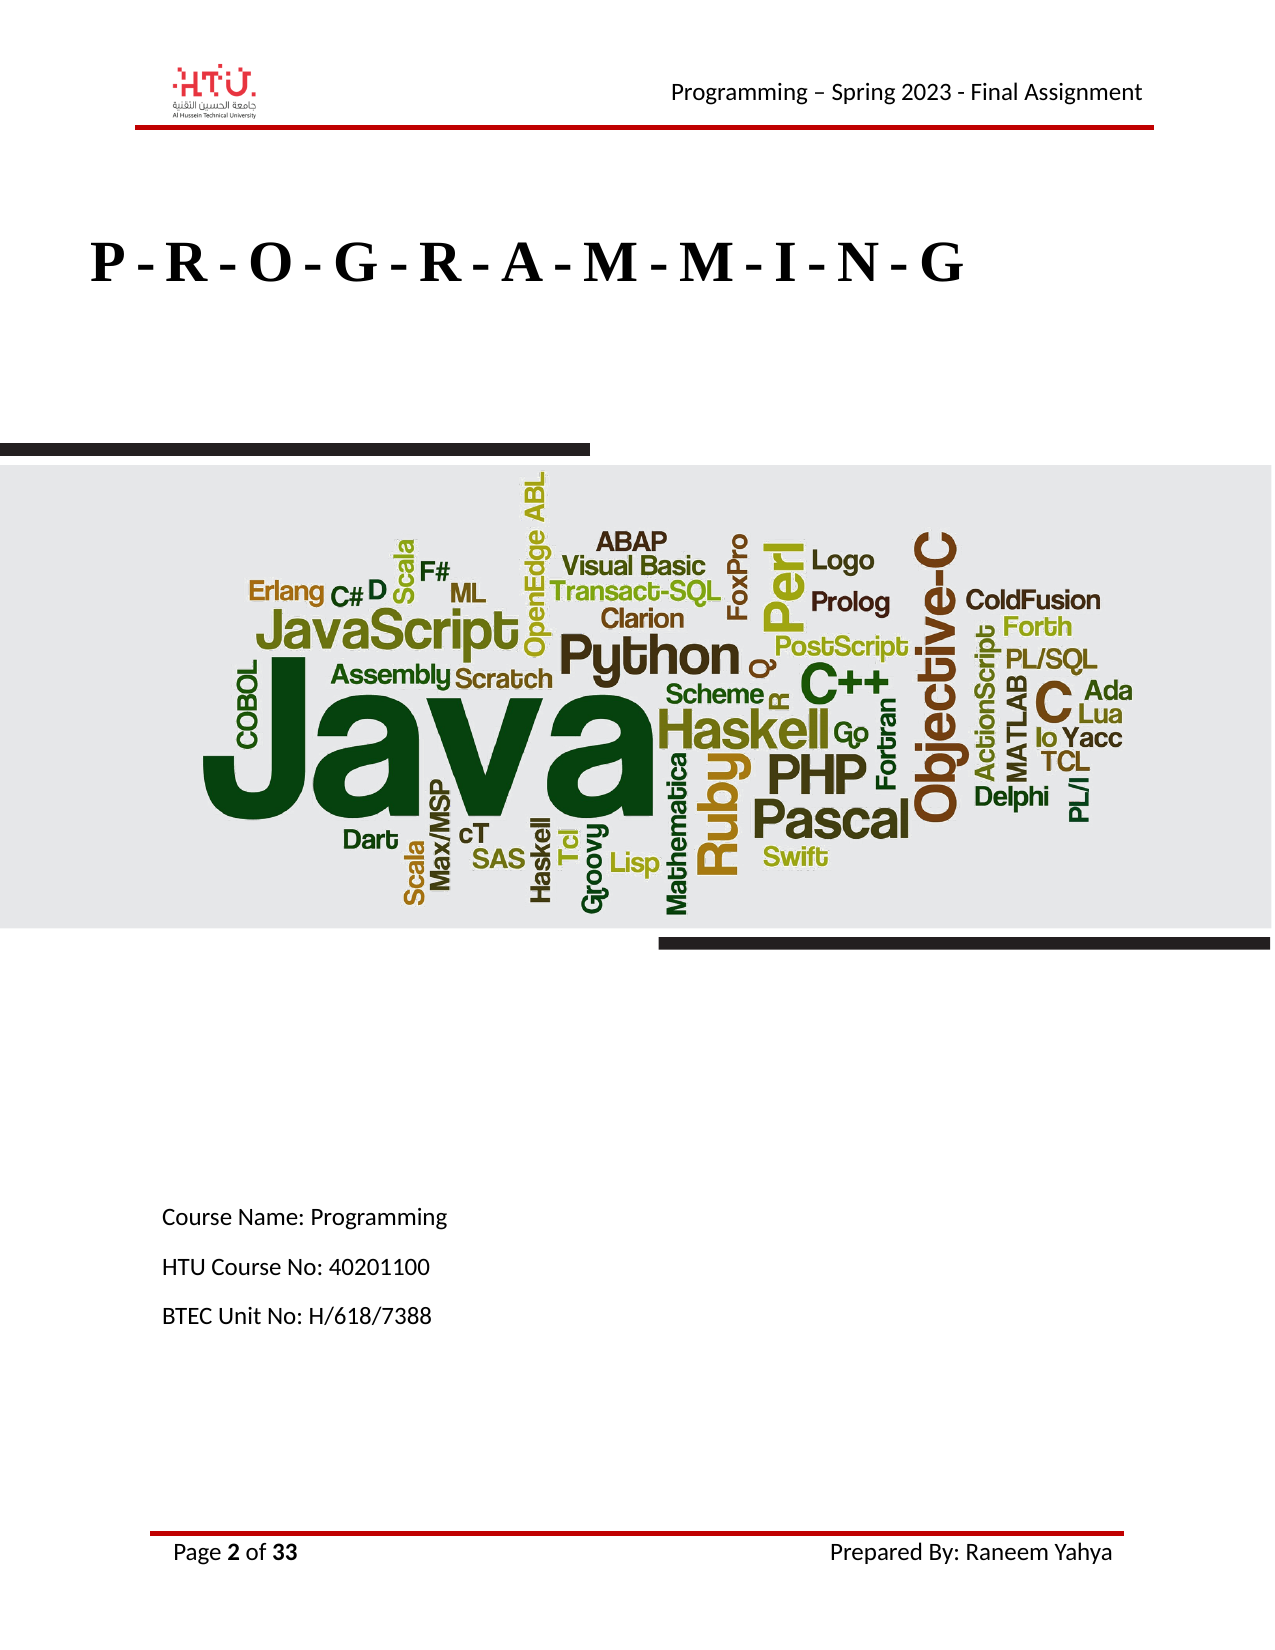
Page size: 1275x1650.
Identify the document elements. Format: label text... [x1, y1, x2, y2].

text Course Name: Programming [150, 1201, 1125, 1232]
picture [146, 60, 273, 123]
picture [175, 469, 1151, 933]
text HTU Course No: 40201100 [150, 1251, 1125, 1281]
text BTEC Unit No: H/618/7388 [150, 1300, 1125, 1331]
